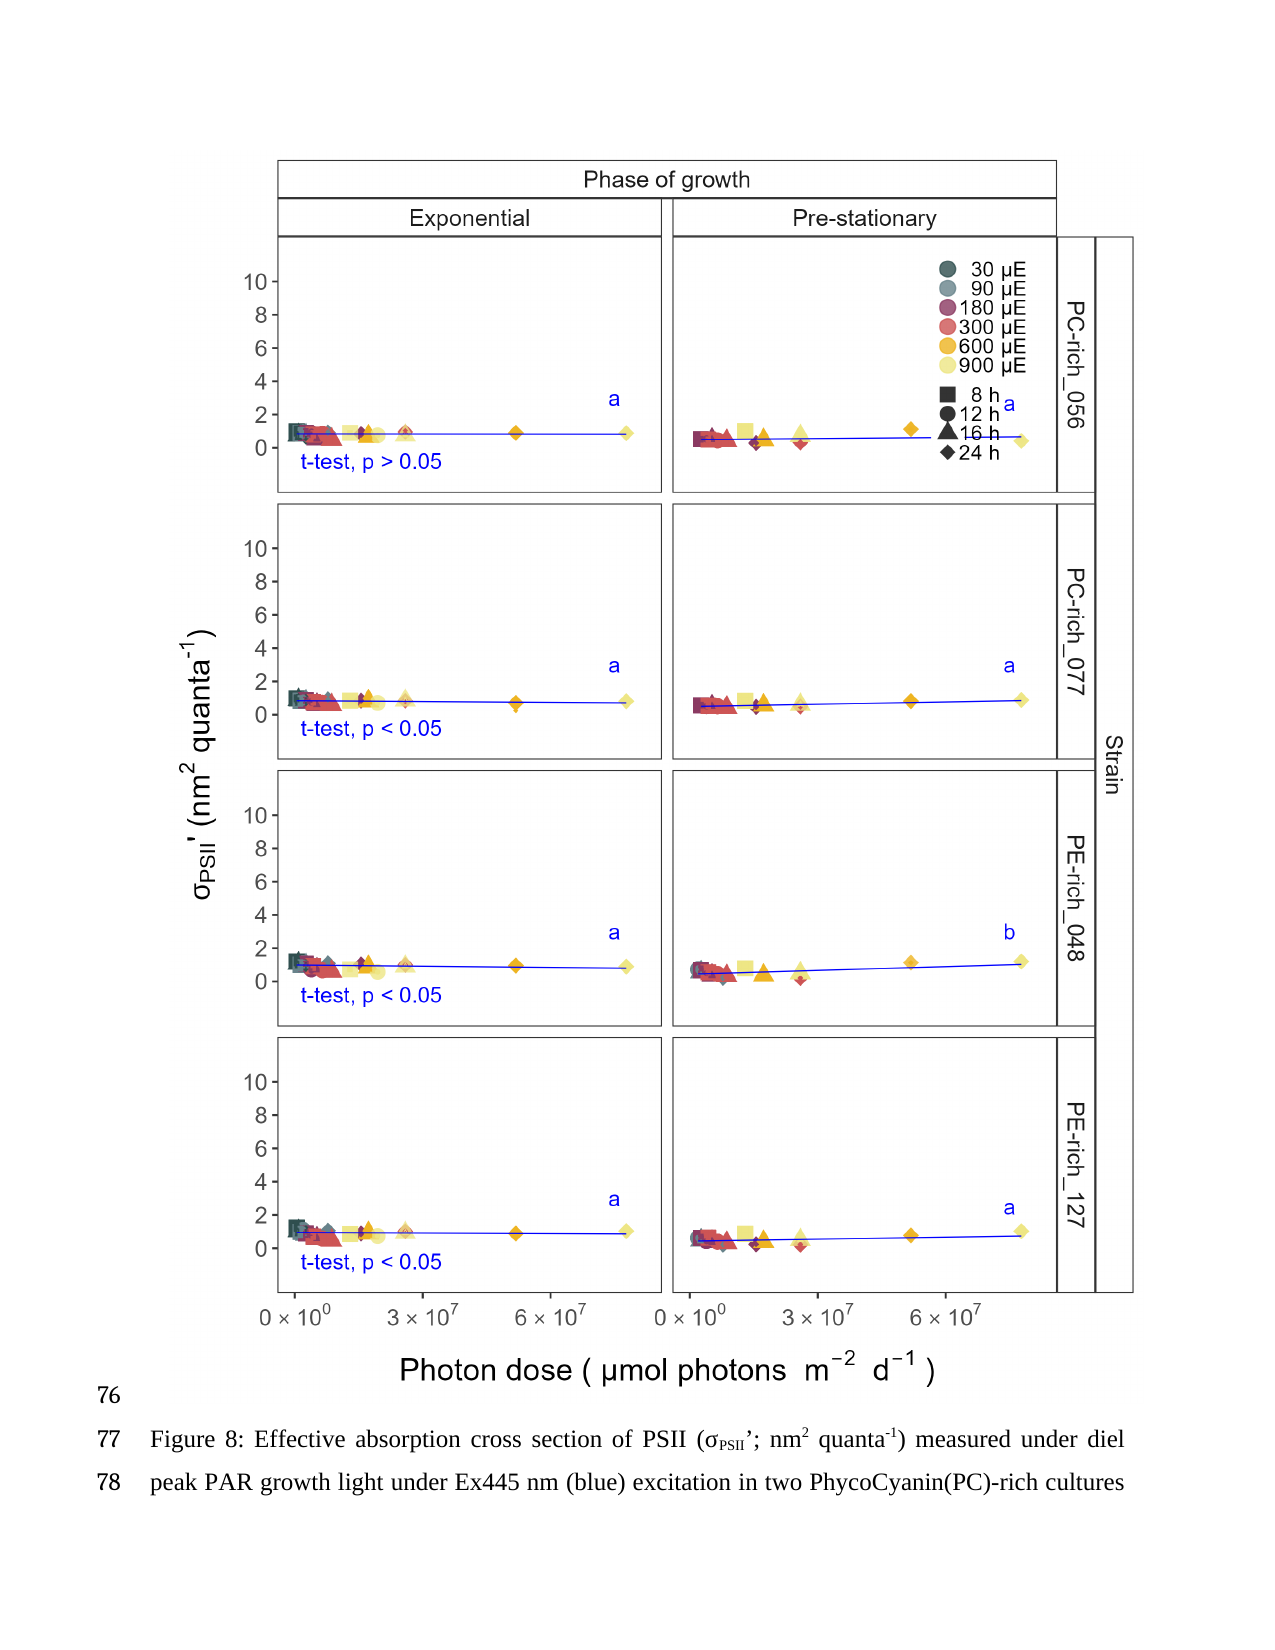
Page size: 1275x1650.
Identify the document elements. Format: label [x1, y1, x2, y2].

text [150, 1424, 1125, 1496]
picture [168, 150, 1144, 1404]
